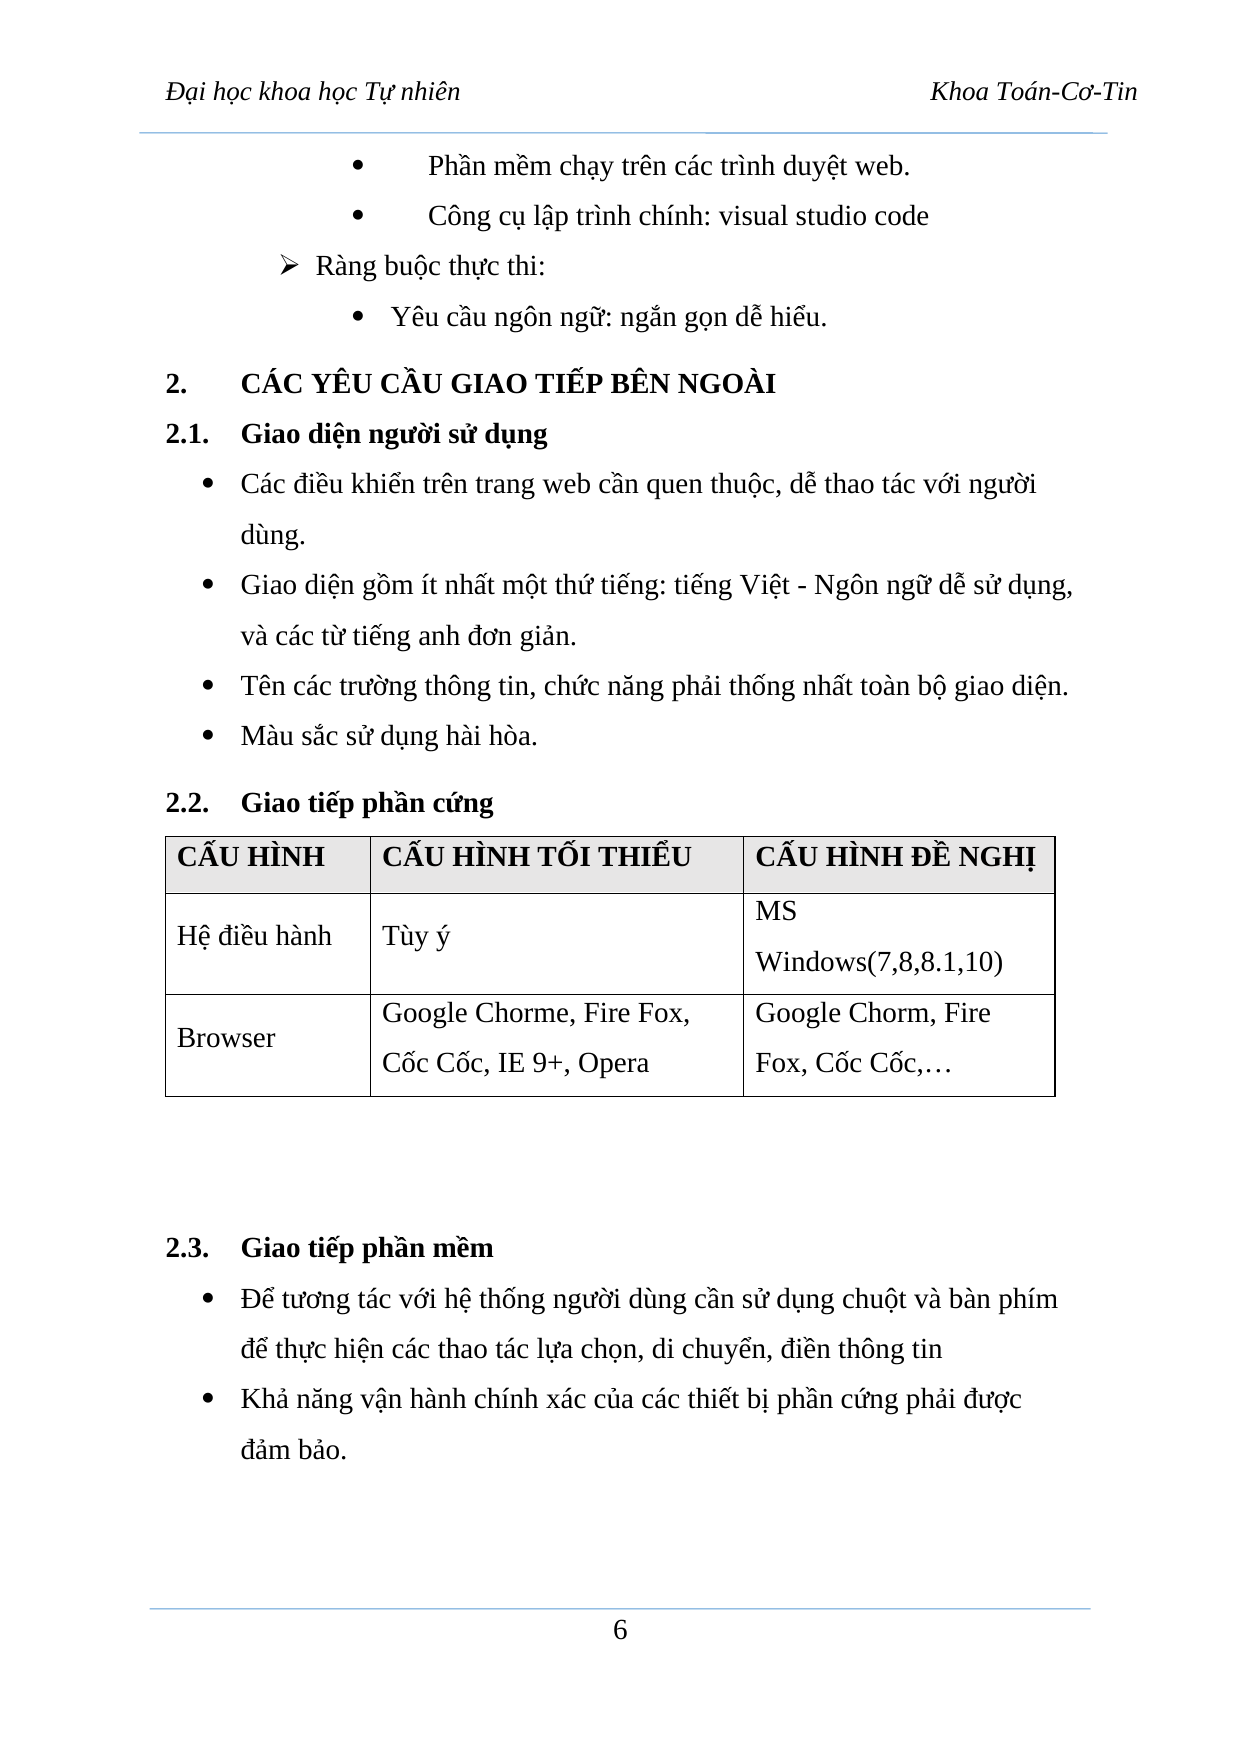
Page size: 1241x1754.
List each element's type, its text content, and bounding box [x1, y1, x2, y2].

list Phần mềm chạy trên các trình duyệt web. [353, 148, 1075, 181]
table_header CẤU HÌNH TỐI THIỂU [371, 837, 743, 892]
table_cell Browser [166, 995, 370, 1096]
list Màu sắc sử dụng hài hòa. [203, 718, 1075, 752]
subtitle 2.2. Giao tiếp phần cứng [165, 786, 1075, 819]
list Khả năng vận hành chính xác của các thiết bị phần cứng phải được đảm bảo. [203, 1382, 1075, 1466]
table_cell Google Chorm, Fire Fox, Cốc Cốc,… [744, 995, 1054, 1096]
list Yêu cầu ngôn ngữ: ngắn gọn dễ hiểu. [353, 299, 1075, 333]
list Công cụ lập trình chính: visual studio code [353, 198, 1075, 232]
table_cell MS Windows(7,8,8.1,10) [744, 894, 1054, 994]
list Các điều khiển trên trang web cần quen thuộc, dễ thao tác với người dùng. [203, 467, 1075, 551]
table_cell Tùy ý [371, 894, 743, 994]
list Tên các trường thông tin, chức năng phải thống nhất toàn bộ giao diện. [203, 668, 1075, 702]
subtitle 2.3. Giao tiếp phần mềm [165, 1231, 1075, 1264]
table_header CẤU HÌNH ĐỀ NGHỊ [744, 837, 1054, 892]
list Để tương tác với hệ thống người dùng cần sử dụng chuột và bàn phím để thực hiện các thao tác lựa chọn, di chuyển, điền thông tin [203, 1281, 1075, 1365]
subtitle 2.1. Giao diện người sử dụng [165, 416, 1075, 450]
list Ràng buộc thực thi: [278, 248, 1075, 282]
table_cell Google Chorme, Fire Fox, Cốc Cốc, IE 9+, Opera [371, 995, 743, 1096]
subtitle 2. CÁC YÊU CẦU GIAO TIẾP BÊN NGOÀI [165, 366, 1075, 399]
table_header CẤU HÌNH [166, 837, 370, 892]
list Giao diện gồm ít nhất một thứ tiếng: tiếng Việt - Ngôn ngữ dễ sử dụng, và các từ tiếng anh đơn giản. [203, 567, 1075, 651]
table_cell Hệ điều hành [166, 894, 370, 994]
